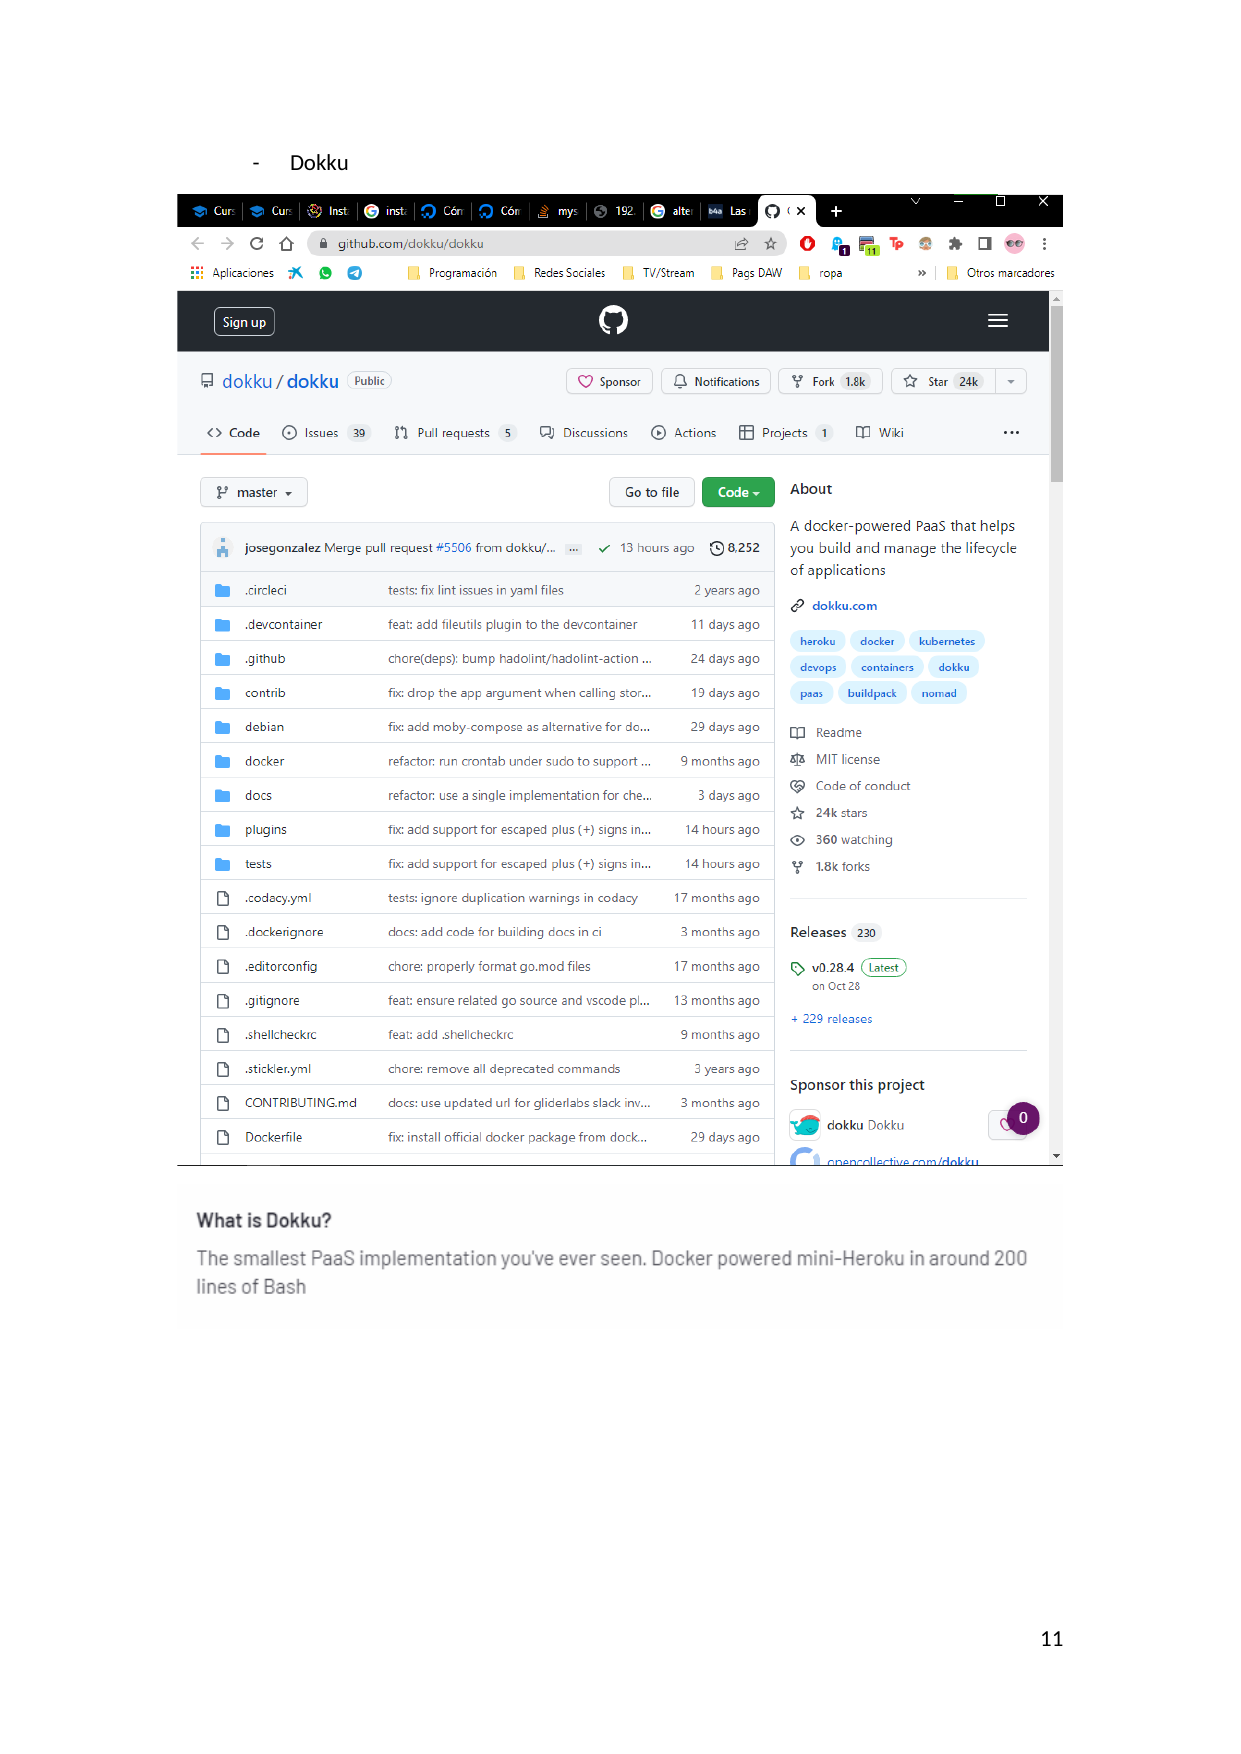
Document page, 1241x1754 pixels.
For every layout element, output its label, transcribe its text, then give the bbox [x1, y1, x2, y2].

picture [177, 194, 1063, 1166]
list Dokku [252, 148, 1063, 176]
picture [177, 1184, 1063, 1329]
